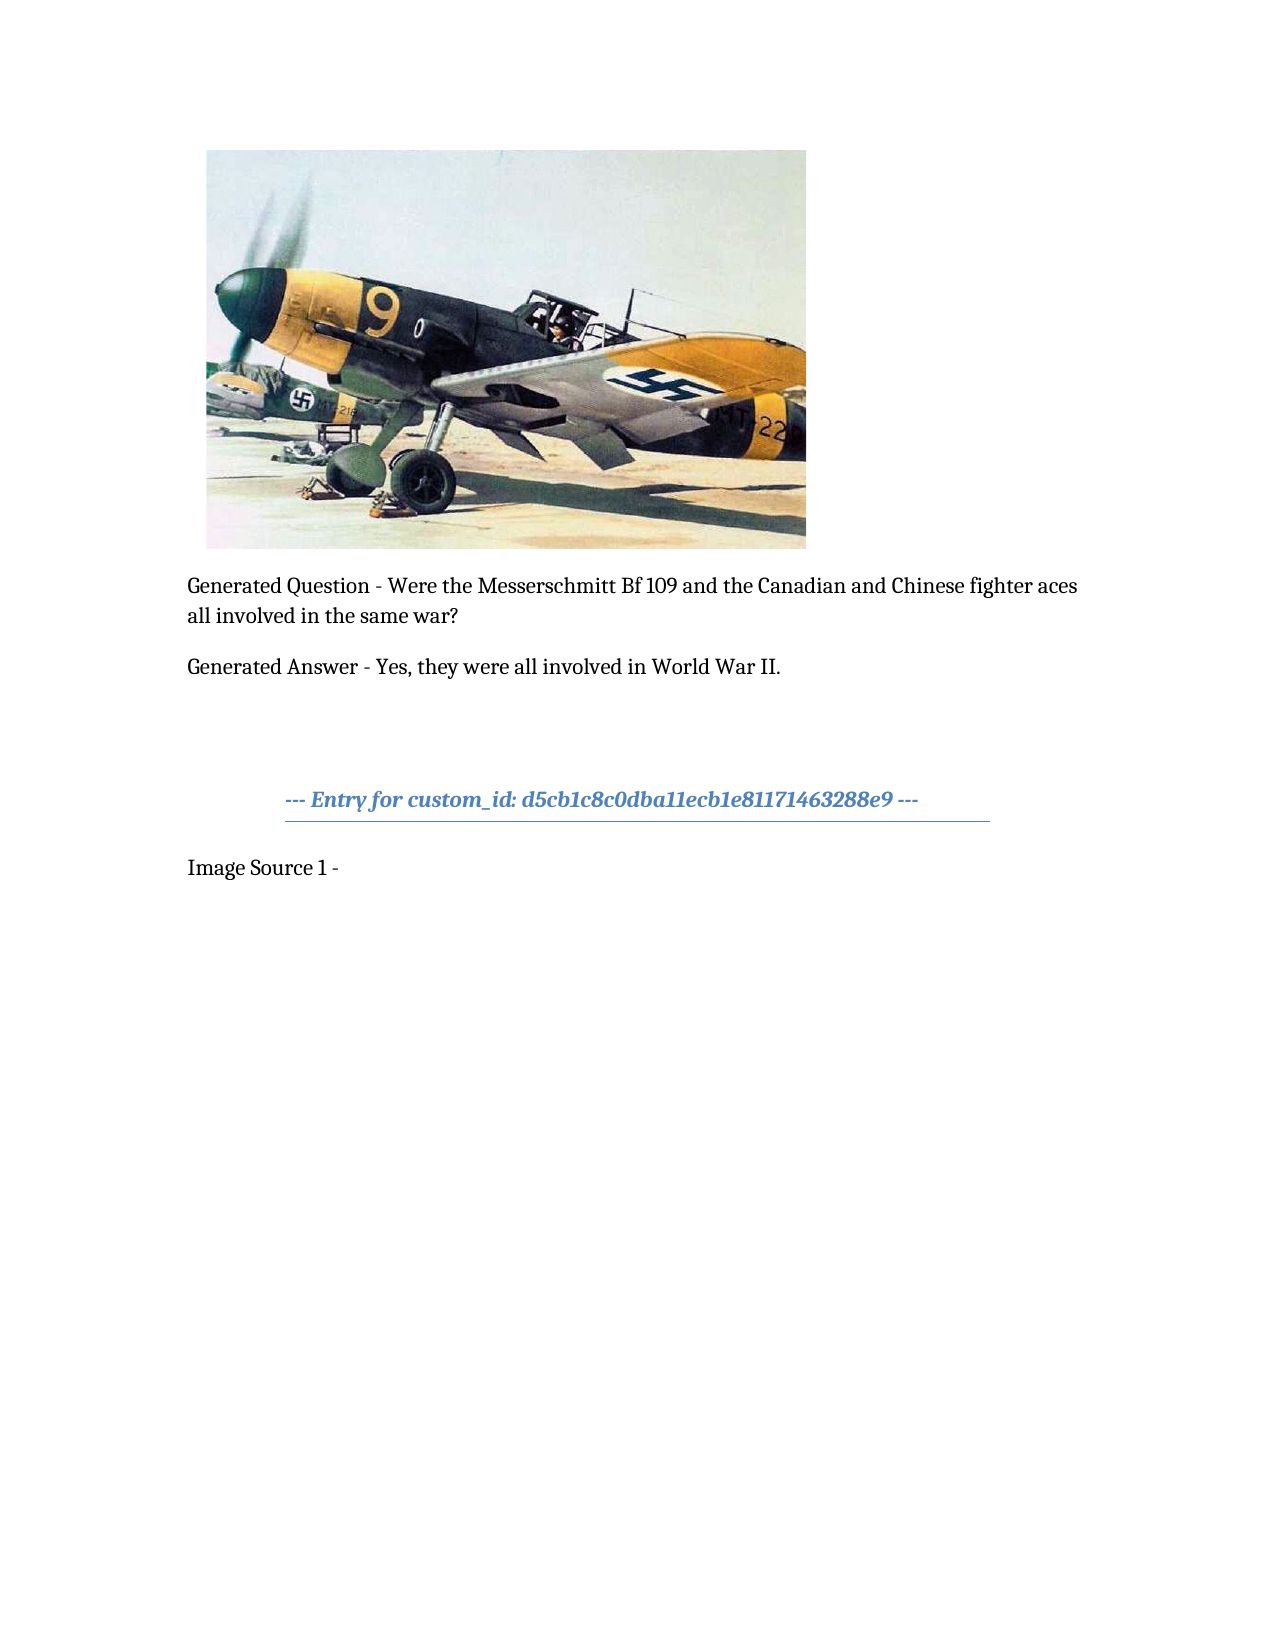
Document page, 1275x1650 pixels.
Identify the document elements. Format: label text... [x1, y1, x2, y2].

text Generated Answer - Yes, they were all involved in World War II. [187, 654, 1087, 681]
text Image Source 1 - [187, 855, 1087, 882]
text --- Entry for custom_id: d5cb1c8c0dba11ecb1e81171463288e9 --- [285, 786, 990, 821]
picture [206, 150, 807, 549]
text Generated Question - Were the Messerschmitt Bf 109 and the Canadian and Chinese fighter aces all involved in the same war? [187, 573, 1087, 629]
